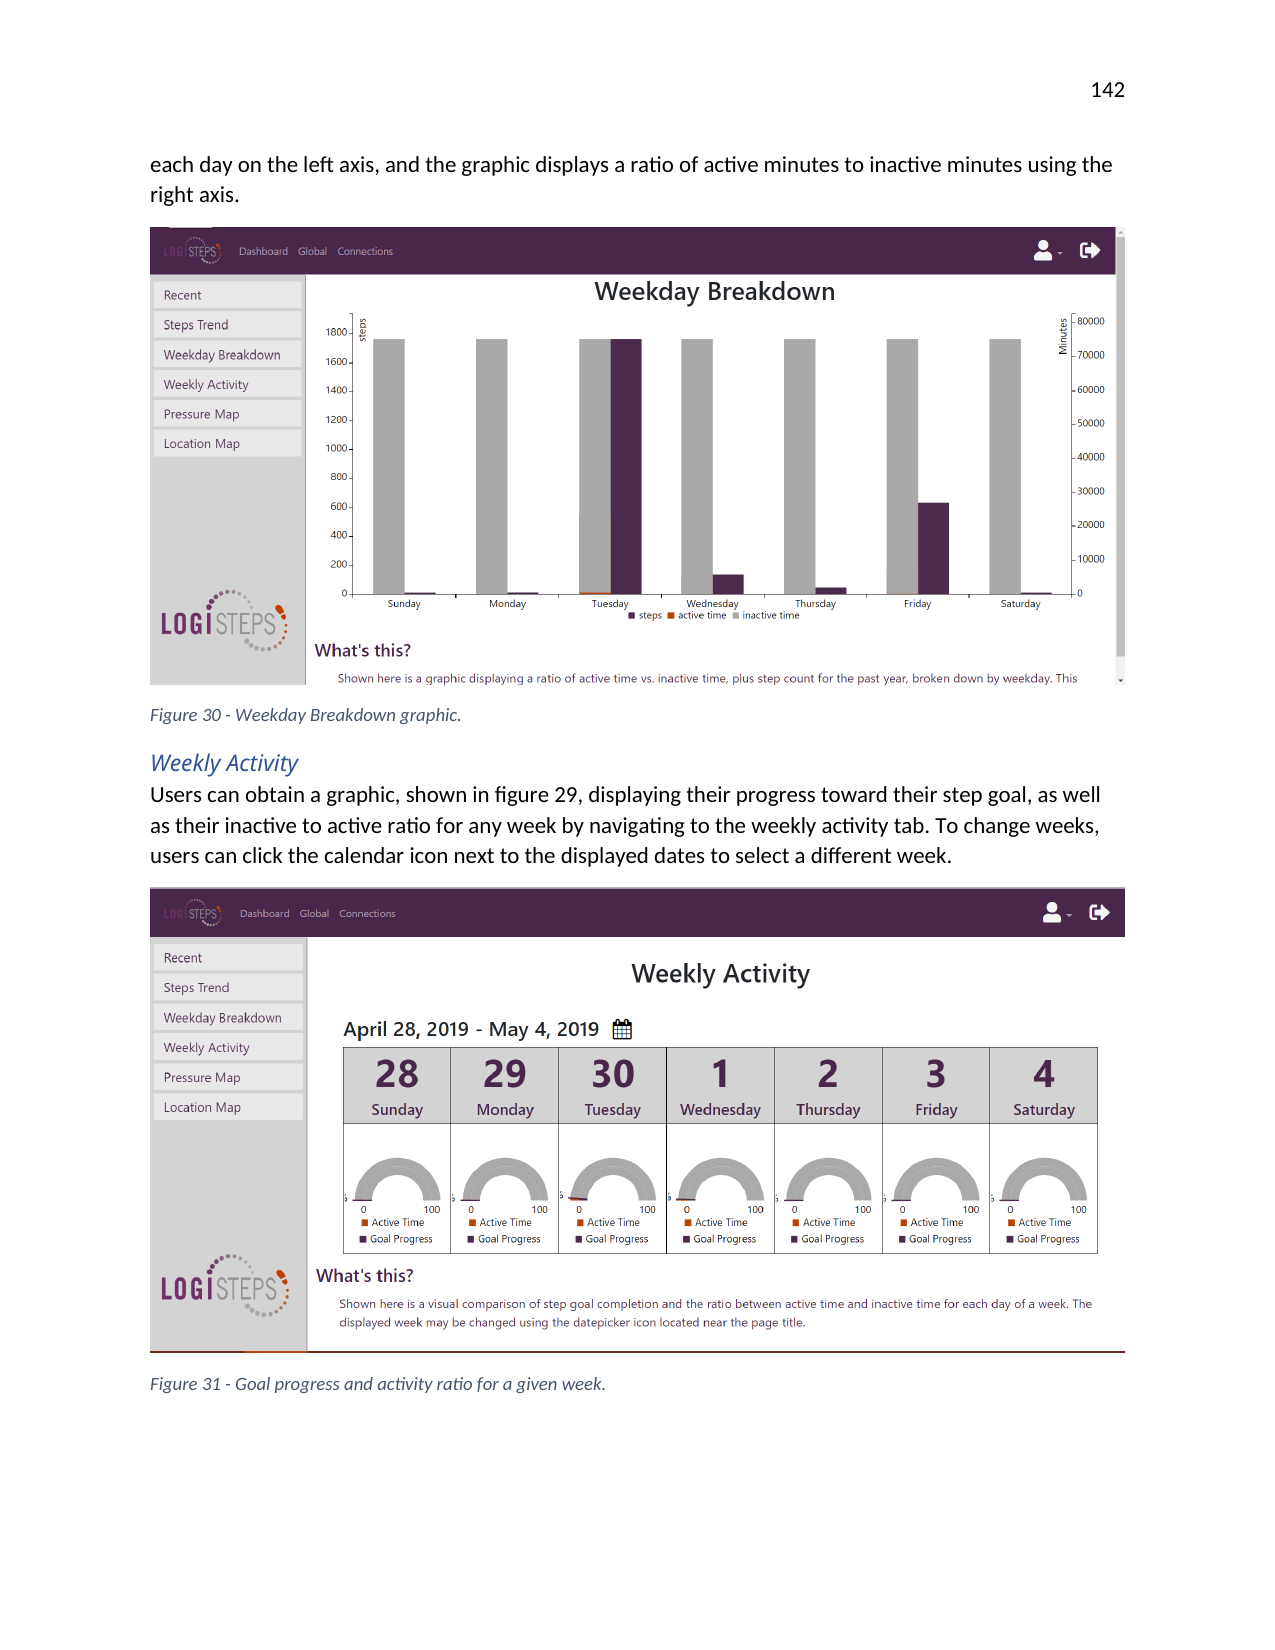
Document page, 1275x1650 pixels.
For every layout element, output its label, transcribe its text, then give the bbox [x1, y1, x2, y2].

subtitle Weekly Activity [150, 747, 1125, 778]
picture [150, 887, 1125, 1353]
text Users can obtain a graphic, shown in figure 29, displaying their progress toward their step goal, as well as their inactive to active ratio for any week by navigating to the weekly activity tab. To change weeks, users can click the calendar icon next to the displayed dates to select a different week. [150, 781, 1125, 869]
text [150, 150, 1125, 208]
picture [150, 227, 1125, 685]
